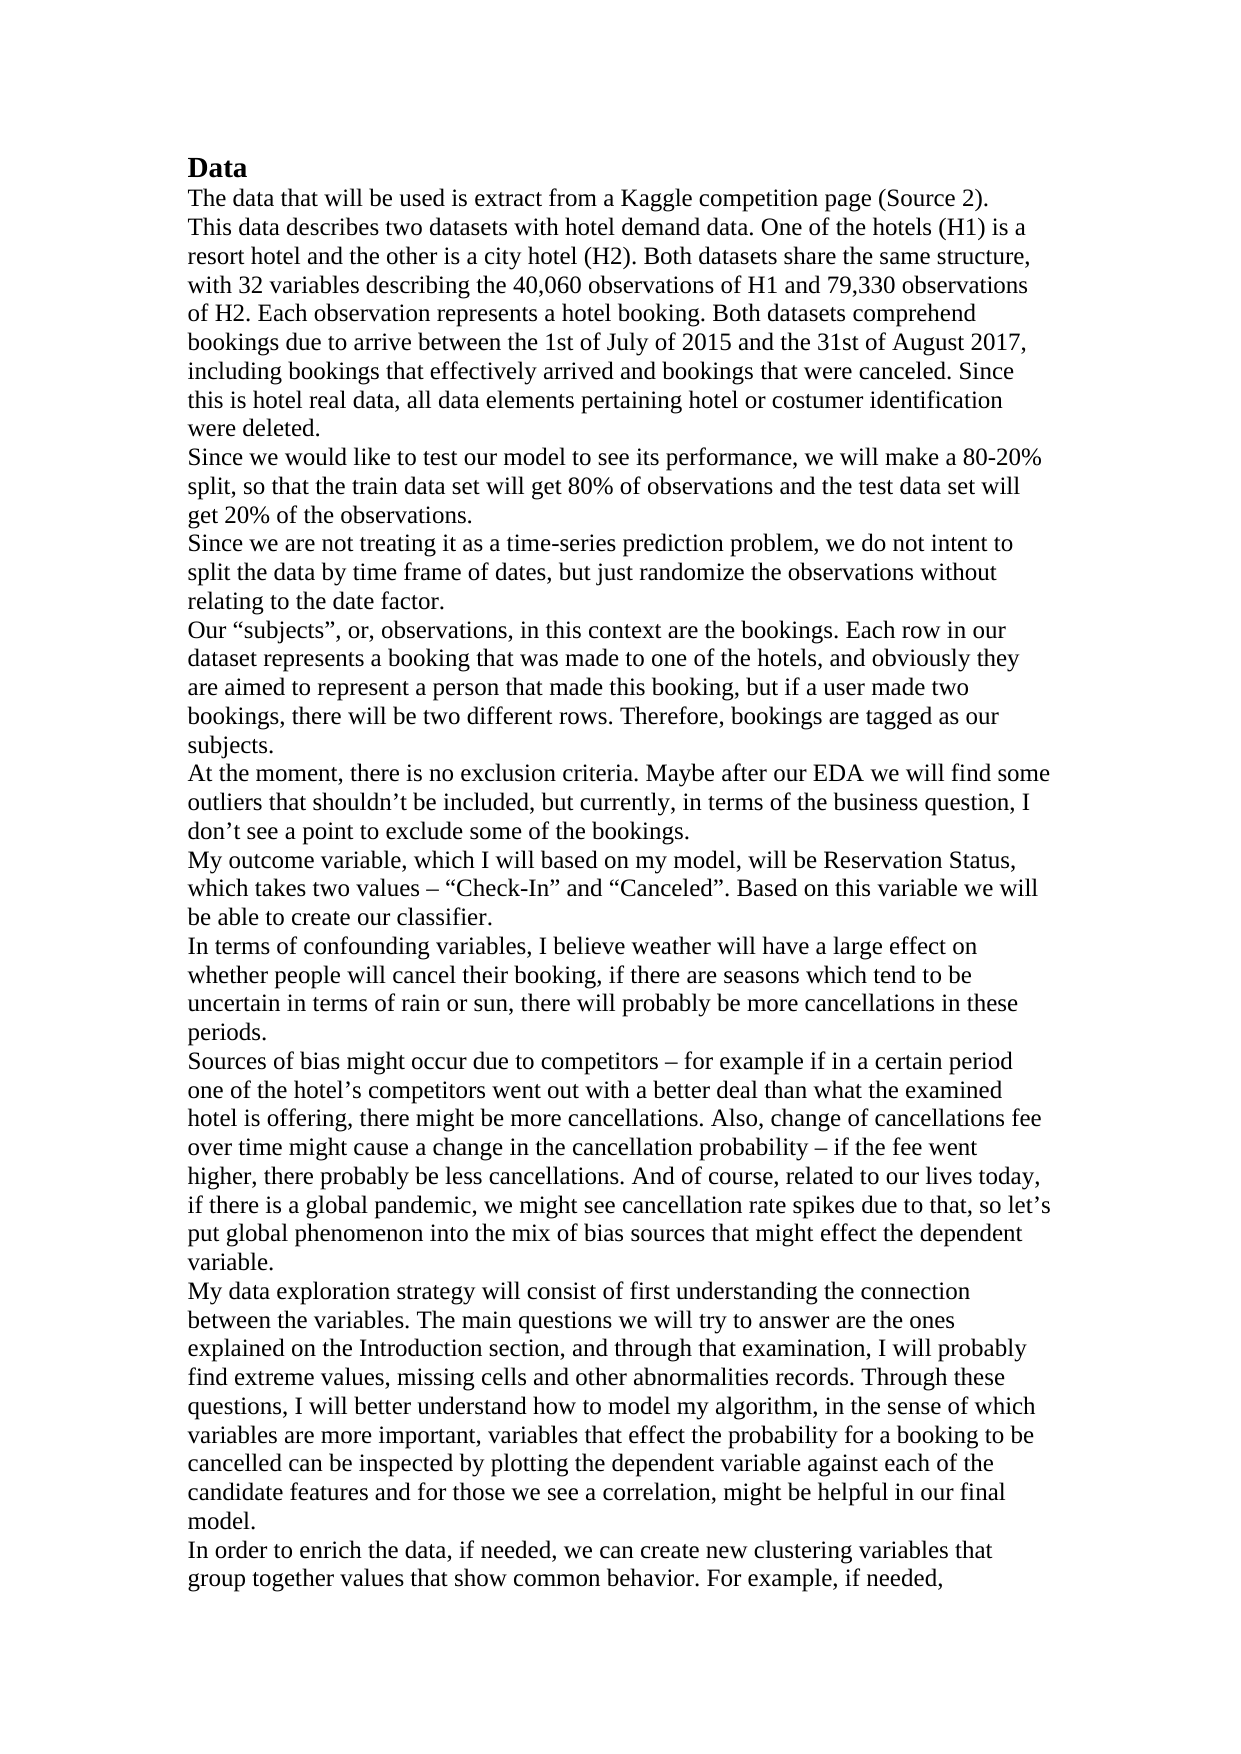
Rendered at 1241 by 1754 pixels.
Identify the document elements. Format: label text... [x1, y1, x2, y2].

text In terms of confounding variables, I believe weather will have a large effect on whether people will cancel their booking, if there are seasons which tend to be uncertain in terms of rain or sun, there will probably be more cancellations in these periods. [187, 931, 1053, 1046]
text The data that will be used is extract from a Kaggle competition page (Source 2). This data describes two datasets with hotel demand data. One of the hotels (H1) is a resort hotel and the other is a city hotel (H2). Both datasets share the same structure, with 32 variables describing the 40,060 observations of H1 and 79,330 observations of H2. Each observation represents a hotel booking. Both datasets comprehend bookings due to arrive between the 1st of July of 2015 and the 31st of August 2017, including bookings that effectively arrived and bookings that were canceled. Since this is hotel real data, all data elements pertaining hotel or costumer identification were deleted. [187, 183, 1053, 442]
text My data exploration strategy will consist of first understanding the connection between the variables. The main questions we will try to answer are the ones explained on the Introduction section, and through that examination, I will probably find extreme values, missing cells and other abnormalities records. Through these questions, I will better understand how to model my algorithm, in the sense of which variables are more important, variables that effect the probability for a booking to be cancelled can be inspected by plotting the dependent variable against each of the candidate features and for those we see a correlation, might be helpful in our final model. [187, 1276, 1053, 1535]
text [187, 1535, 1053, 1592]
text Since we would like to test our model to see its performance, we will make a 80-20% split, so that the train data set will get 80% of observations and the test data set will get 20% of the observations. [187, 442, 1053, 528]
text Sources of bias might occur due to competitors – for example if in a certain period one of the hotel’s competitors went out with a better deal than what the examined hotel is offering, there might be more cancellations. Also, change of cancellations fee over time might cause a change in the cancellation probability – if the fee went higher, there probably be less cancellations. And of course, related to our lives today, if there is a global pandemic, we might see cancellation rate spikes due to that, so let’s put global phenomenon into the mix of bias sources that might effect the dependent variable. [187, 1046, 1053, 1276]
text At the moment, there is no exclusion criteria. Maybe after our EDA we will find some outliers that shouldn’t be included, but currently, in terms of the business question, I don’t see a point to exclude some of the bookings. [187, 758, 1053, 845]
text Our “subjects”, or, observations, in this context are the bookings. Each row in our dataset represents a booking that was made to one of the hotels, and obviously they are aimed to represent a person that made this booking, but if a user made two bookings, there will be two different rows. Therefore, bookings are tagged as our subjects. [187, 615, 1053, 758]
text Data [187, 150, 1053, 183]
text Since we are not treating it as a time-series prediction problem, we do not intent to split the data by time frame of dates, but just randomize the observations without relating to the date factor. [187, 528, 1053, 615]
text My outcome variable, which I will based on my model, will be Reservation Status, which takes two values – “Check-In” and “Canceled”. Based on this variable we will be able to create our classifier. [187, 845, 1053, 931]
